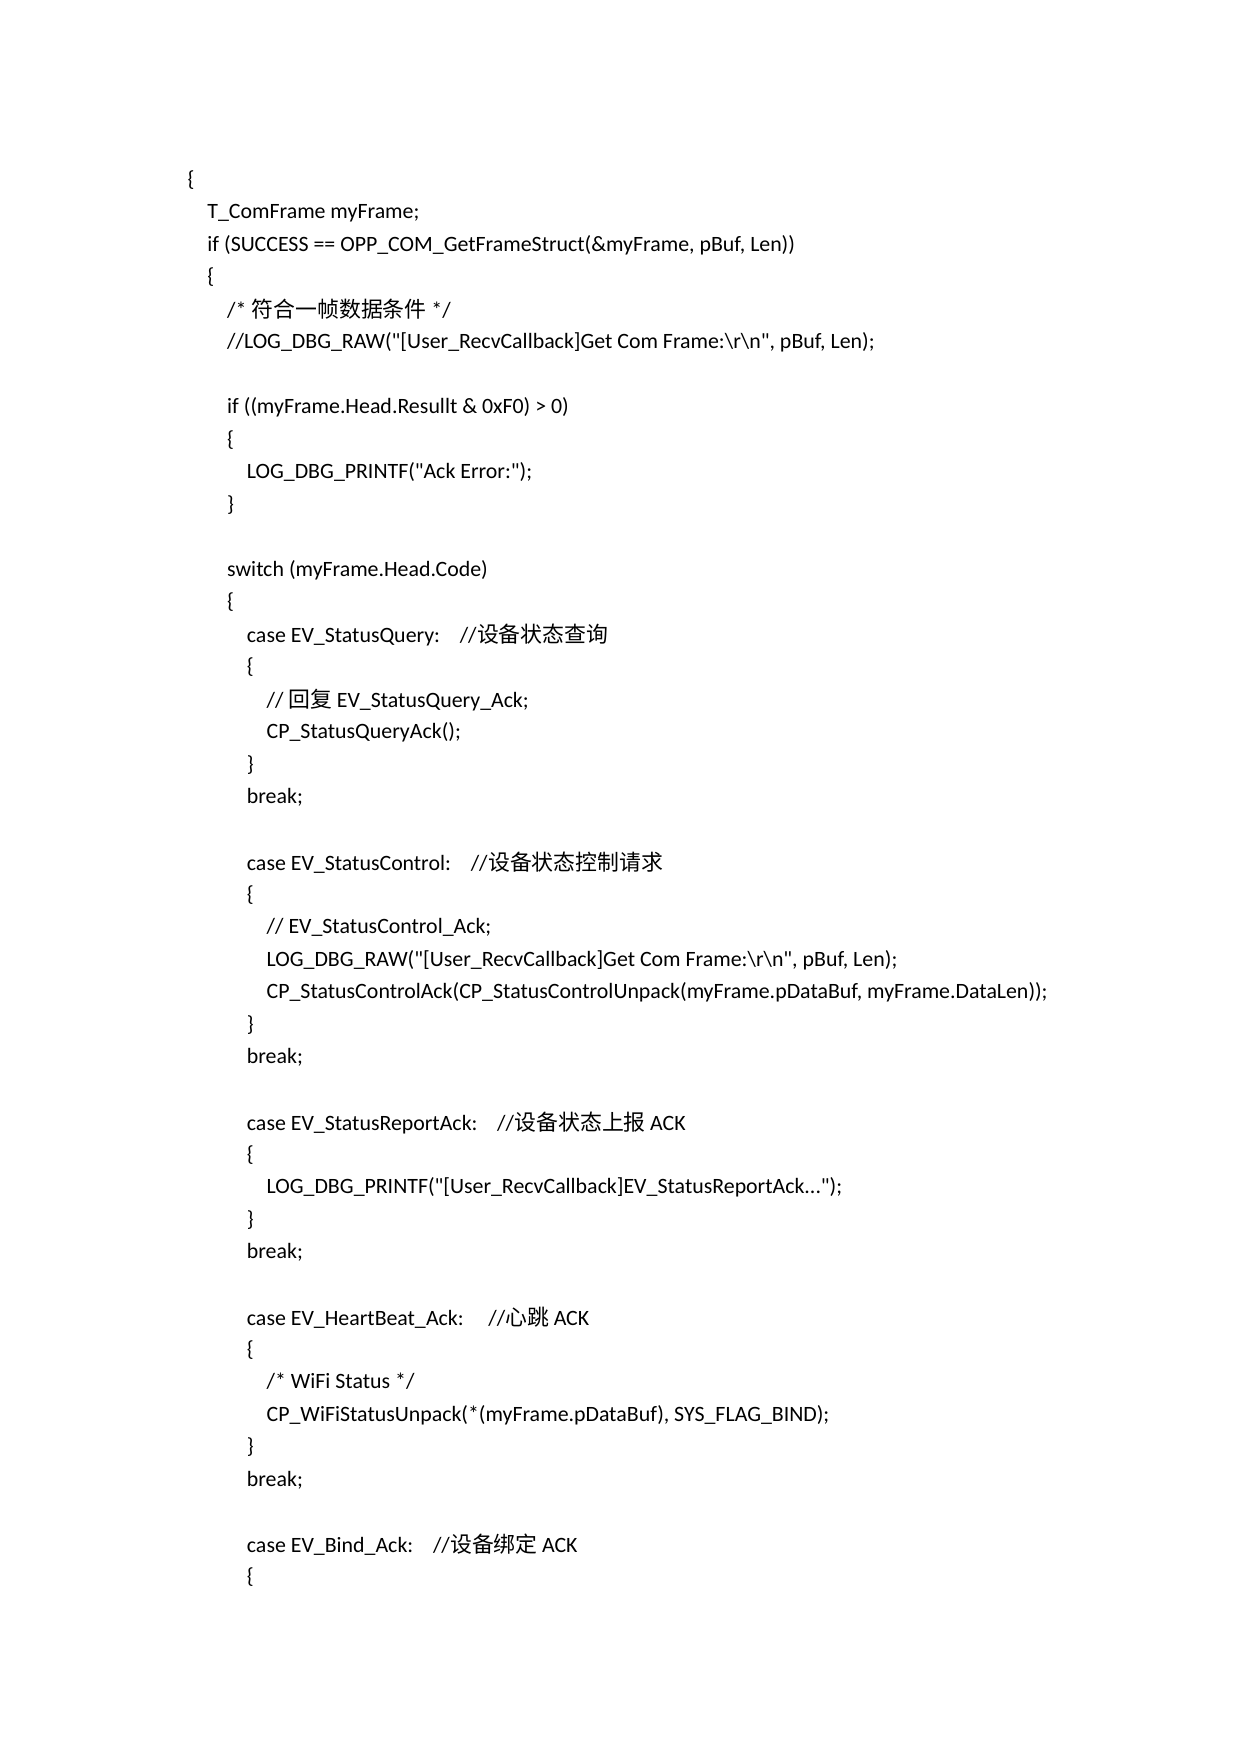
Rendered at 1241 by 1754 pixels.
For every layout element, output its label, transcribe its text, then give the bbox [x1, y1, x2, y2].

text break; [187, 1462, 1053, 1494]
text if (SUCCESS == OPP_COM_GetFrameStruct(&myFrame, pBuf, Len)) [187, 227, 1053, 259]
text { [187, 584, 1053, 617]
text { [187, 649, 1053, 682]
text CP_StatusControlAck(CP_StatusControlUnpack(myFrame.pDataBuf, myFrame.DataLen)); [187, 974, 1053, 1007]
text case EV_HeartBeat_Ack: //心跳ACK [187, 1299, 1053, 1332]
text } [187, 747, 1053, 779]
text // EV_StatusControl_Ack; [187, 909, 1053, 942]
text if ((myFrame.Head.Resullt & 0xF0) > 0) [187, 389, 1053, 422]
text case EV_StatusReportAck: //设备状态上报ACK [187, 1104, 1053, 1137]
text { [187, 877, 1053, 909]
text CP_WiFiStatusUnpack(*(myFrame.pDataBuf), SYS_FLAG_BIND); [187, 1397, 1053, 1429]
text { [187, 162, 1053, 194]
text { [187, 1559, 1053, 1592]
text { [187, 1332, 1053, 1364]
text /* WiFi Status */ [187, 1364, 1053, 1397]
text case EV_StatusQuery: //设备状态查询 [187, 617, 1053, 649]
text { [187, 259, 1053, 292]
text LOG_DBG_RAW("[User_RecvCallback]Get Com Frame:\r\n", pBuf, Len); [187, 942, 1053, 974]
text case EV_StatusControl: //设备状态控制请求 [187, 844, 1053, 877]
text T_ComFrame myFrame; [187, 194, 1053, 227]
text break; [187, 1234, 1053, 1267]
text switch (myFrame.Head.Code) [187, 552, 1053, 584]
text } [187, 1429, 1053, 1462]
text // 回复EV_StatusQuery_Ack; [187, 682, 1053, 714]
text CP_StatusQueryAck(); [187, 714, 1053, 747]
text //LOG_DBG_RAW("[User_RecvCallback]Get Com Frame:\r\n", pBuf, Len); [187, 324, 1053, 357]
text case EV_Bind_Ack: //设备绑定ACK [187, 1527, 1053, 1559]
text } [187, 487, 1053, 519]
text } [187, 1202, 1053, 1234]
text } [187, 1007, 1053, 1039]
text { [187, 1137, 1053, 1169]
text break; [187, 779, 1053, 812]
text break; [187, 1039, 1053, 1072]
text /* 符合一帧数据条件 */ [187, 292, 1053, 324]
text LOG_DBG_PRINTF("Ack Error:"); [187, 454, 1053, 487]
text { [187, 422, 1053, 454]
text LOG_DBG_PRINTF("[User_RecvCallback]EV_StatusReportAck..."); [187, 1169, 1053, 1202]
